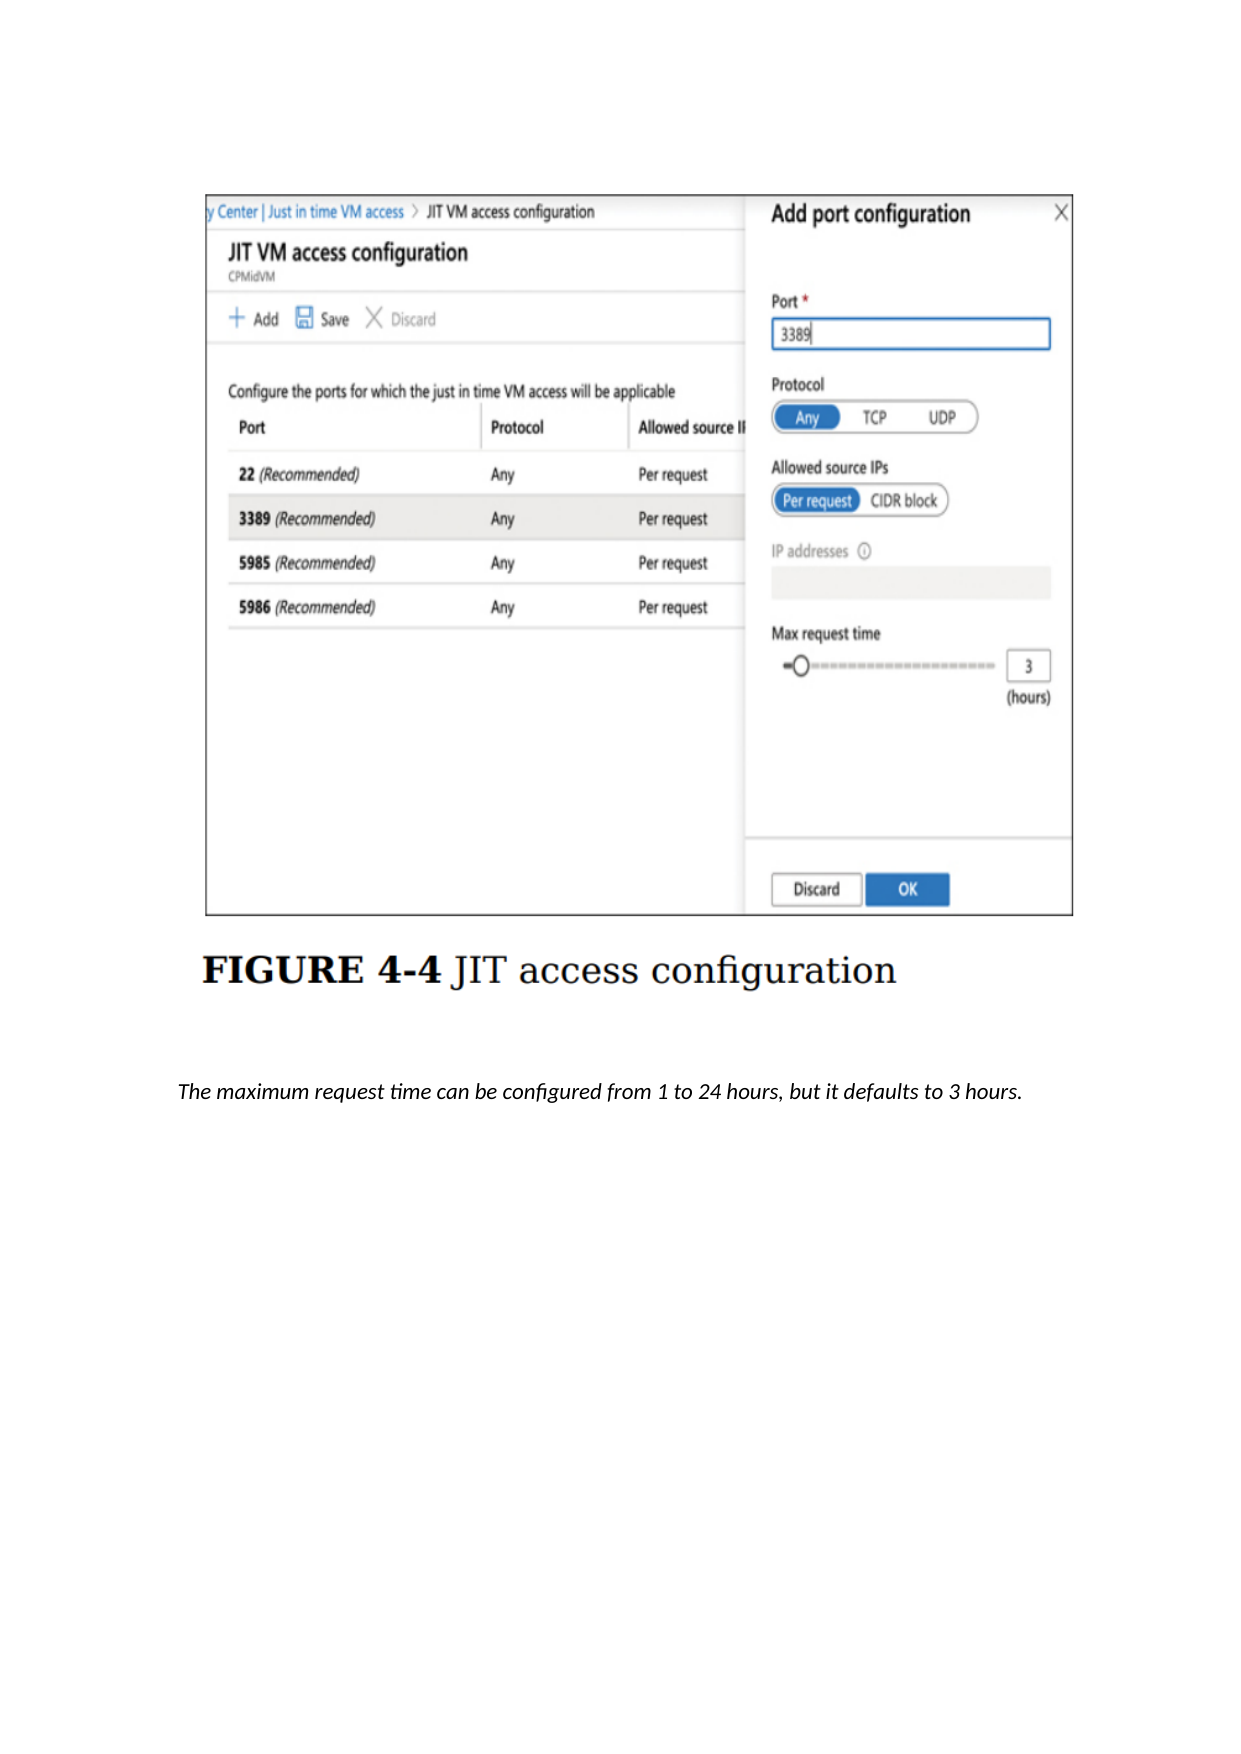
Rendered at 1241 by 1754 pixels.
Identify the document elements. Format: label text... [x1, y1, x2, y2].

text The maximum request time can be configured from 1 to 24 hours, but it defaults to 3 hours. [177, 1077, 1122, 1105]
picture [177, 177, 1098, 999]
